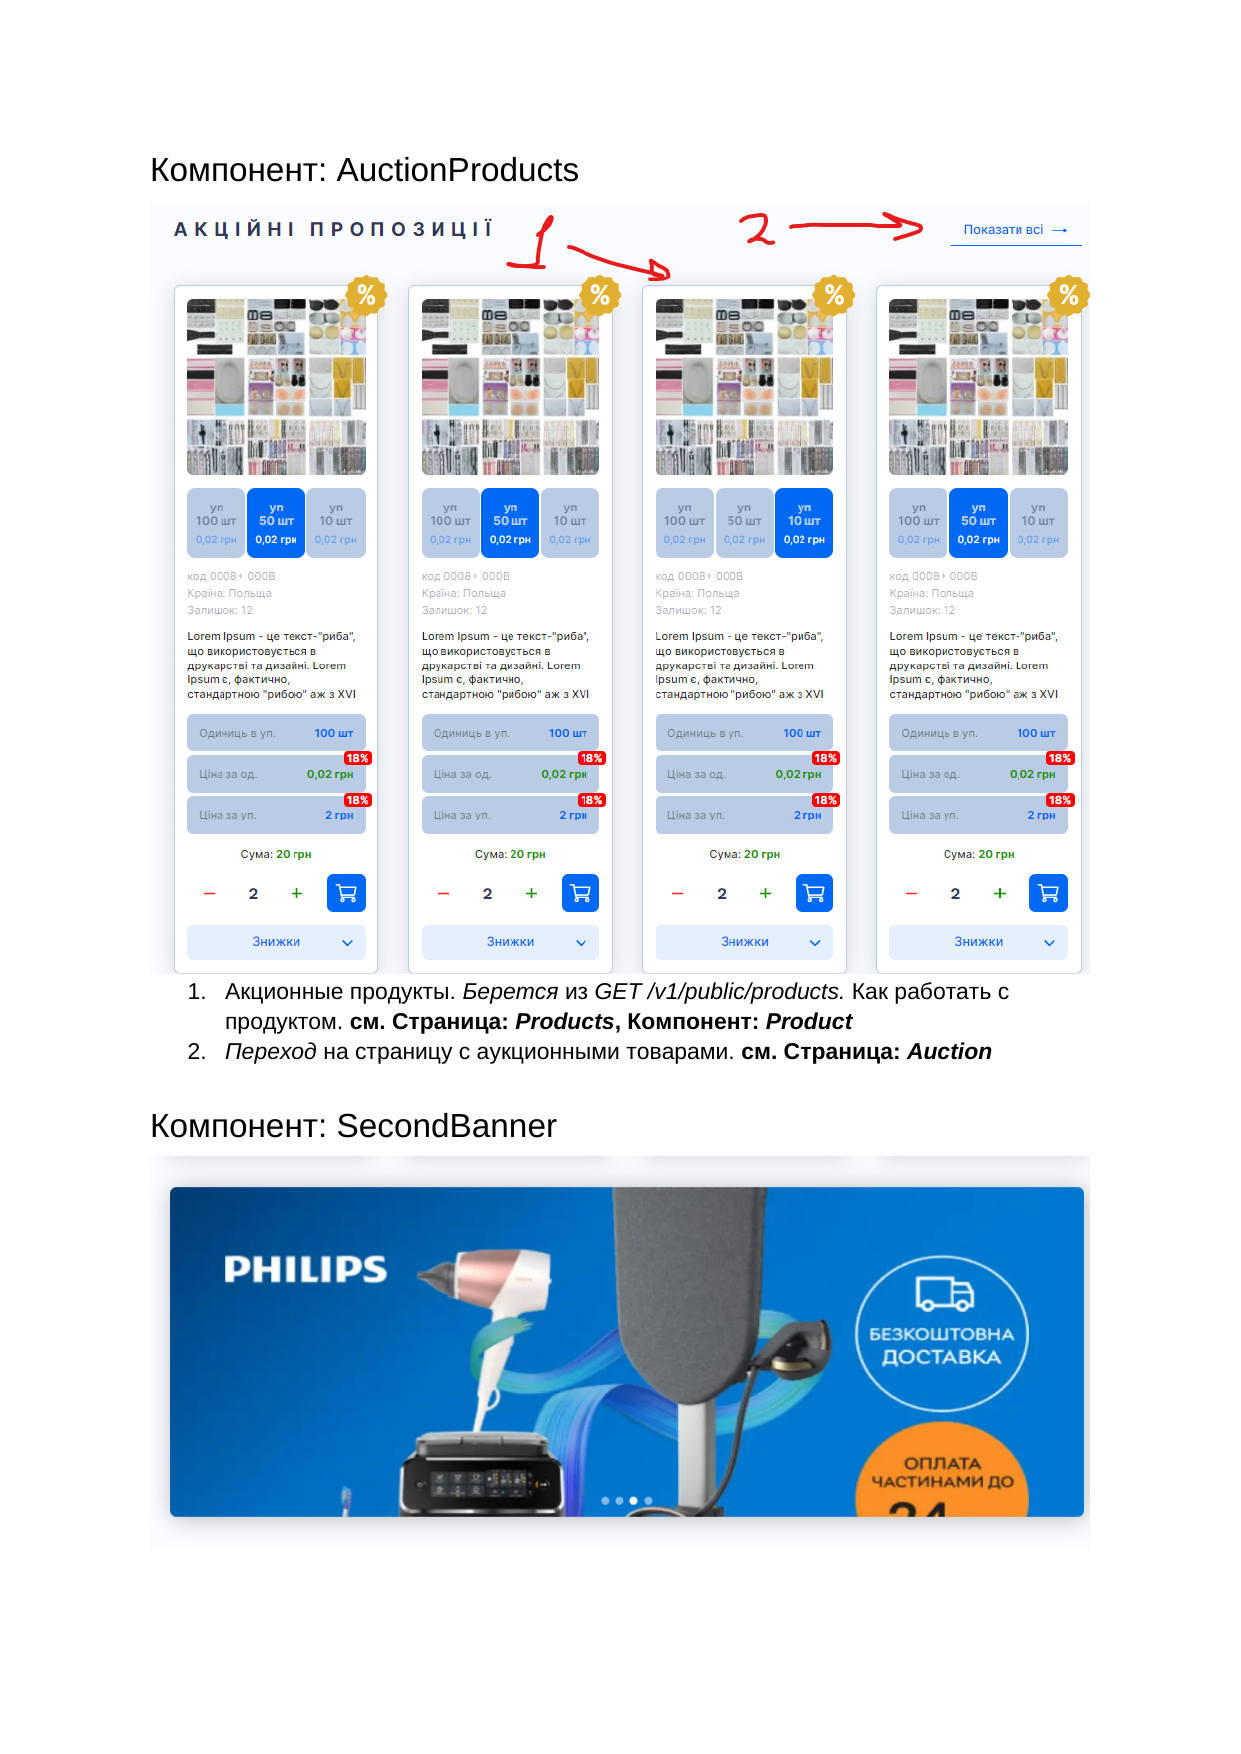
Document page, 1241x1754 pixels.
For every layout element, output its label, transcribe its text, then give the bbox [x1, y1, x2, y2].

picture [150, 1156, 1091, 1549]
list Переход на страницу с аукционными товарами. см. Страница: Auction [187, 1038, 1090, 1064]
list Акционные продукты. Берется из GET /v1/public/products. Как работать с продуктом. см. Страница: Products, Компонент: Product [187, 978, 1090, 1034]
picture [150, 201, 1091, 974]
subtitle Компонент: AuctionProducts [150, 150, 1090, 188]
subtitle Компонент: SecondBanner [150, 1106, 1090, 1144]
